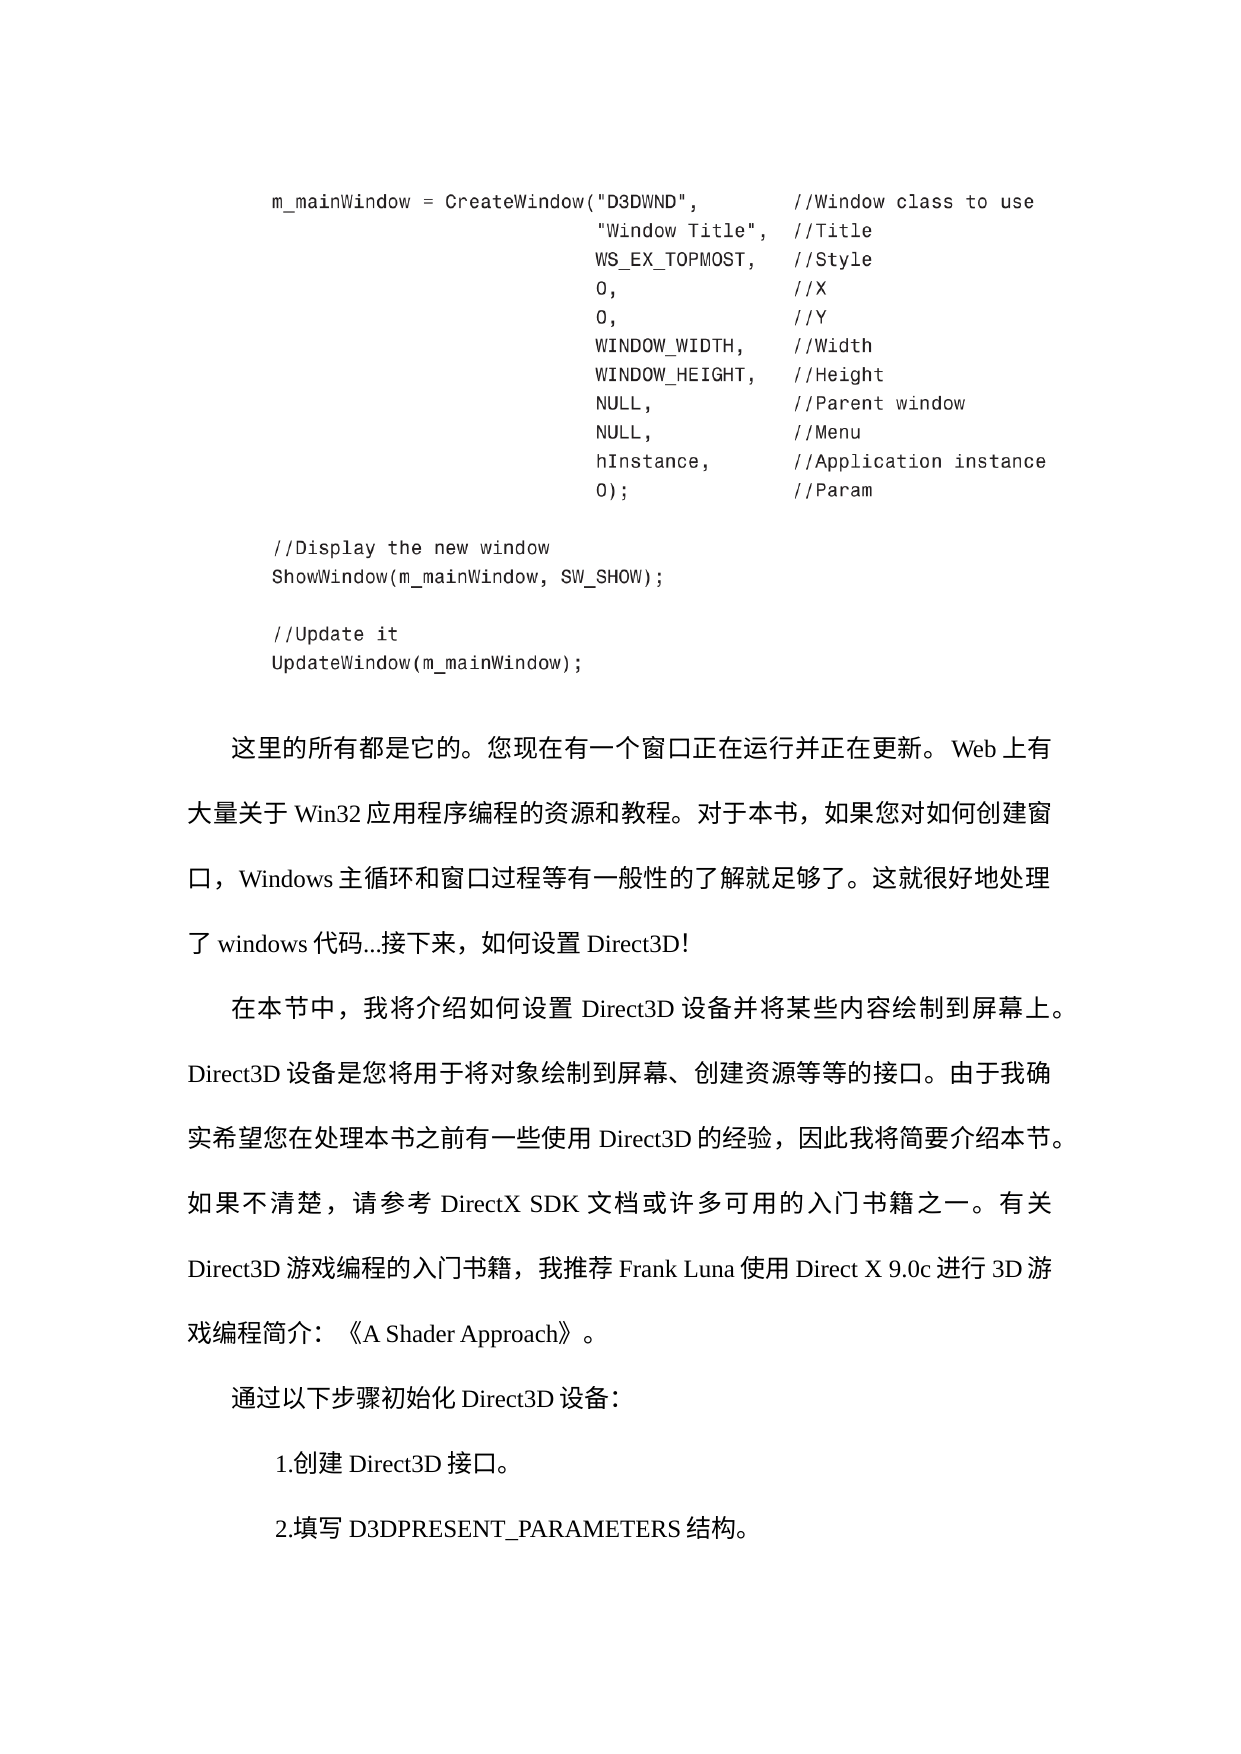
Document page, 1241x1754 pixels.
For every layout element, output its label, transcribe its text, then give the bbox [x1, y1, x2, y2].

picture [231, 162, 1097, 684]
text 1.创建Direct3D接口。 [231, 1429, 1053, 1494]
text 通过以下步骤初始化Direct3D设备： [187, 1364, 1053, 1429]
text 在本节中，我将介绍如何设置Direct3D设备并将某些内容绘制到屏幕上。Direct3D设备是您将用于将对象绘制到屏幕、创建资源等等的接口。由于我确实希望您在处理本书之前有一些使用Direct3D的经验，因此我将简要介绍本节。如果不清楚，请参考DirectX SDK文档或许多可用的入门书籍之一。有关Direct3D游戏编程的入门书籍，我推荐Frank Luna使用Direct X 9.0c进行3D游戏编程简介：《A Shader Approach》。 [187, 974, 1053, 1364]
text 2.填写D3DPRESENT_PARAMETERS结构。 [231, 1494, 1053, 1559]
text 这里的所有都是它的。您现在有一个窗口正在运行并正在更新。Web上有大量关于Win32应用程序编程的资源和教程。对于本书，如果您对如何创建窗口，Windows主循环和窗口过程等有一般性的了解就足够了。这就很好地处理了windows代码...接下来，如何设置Direct3D！ [187, 714, 1053, 974]
